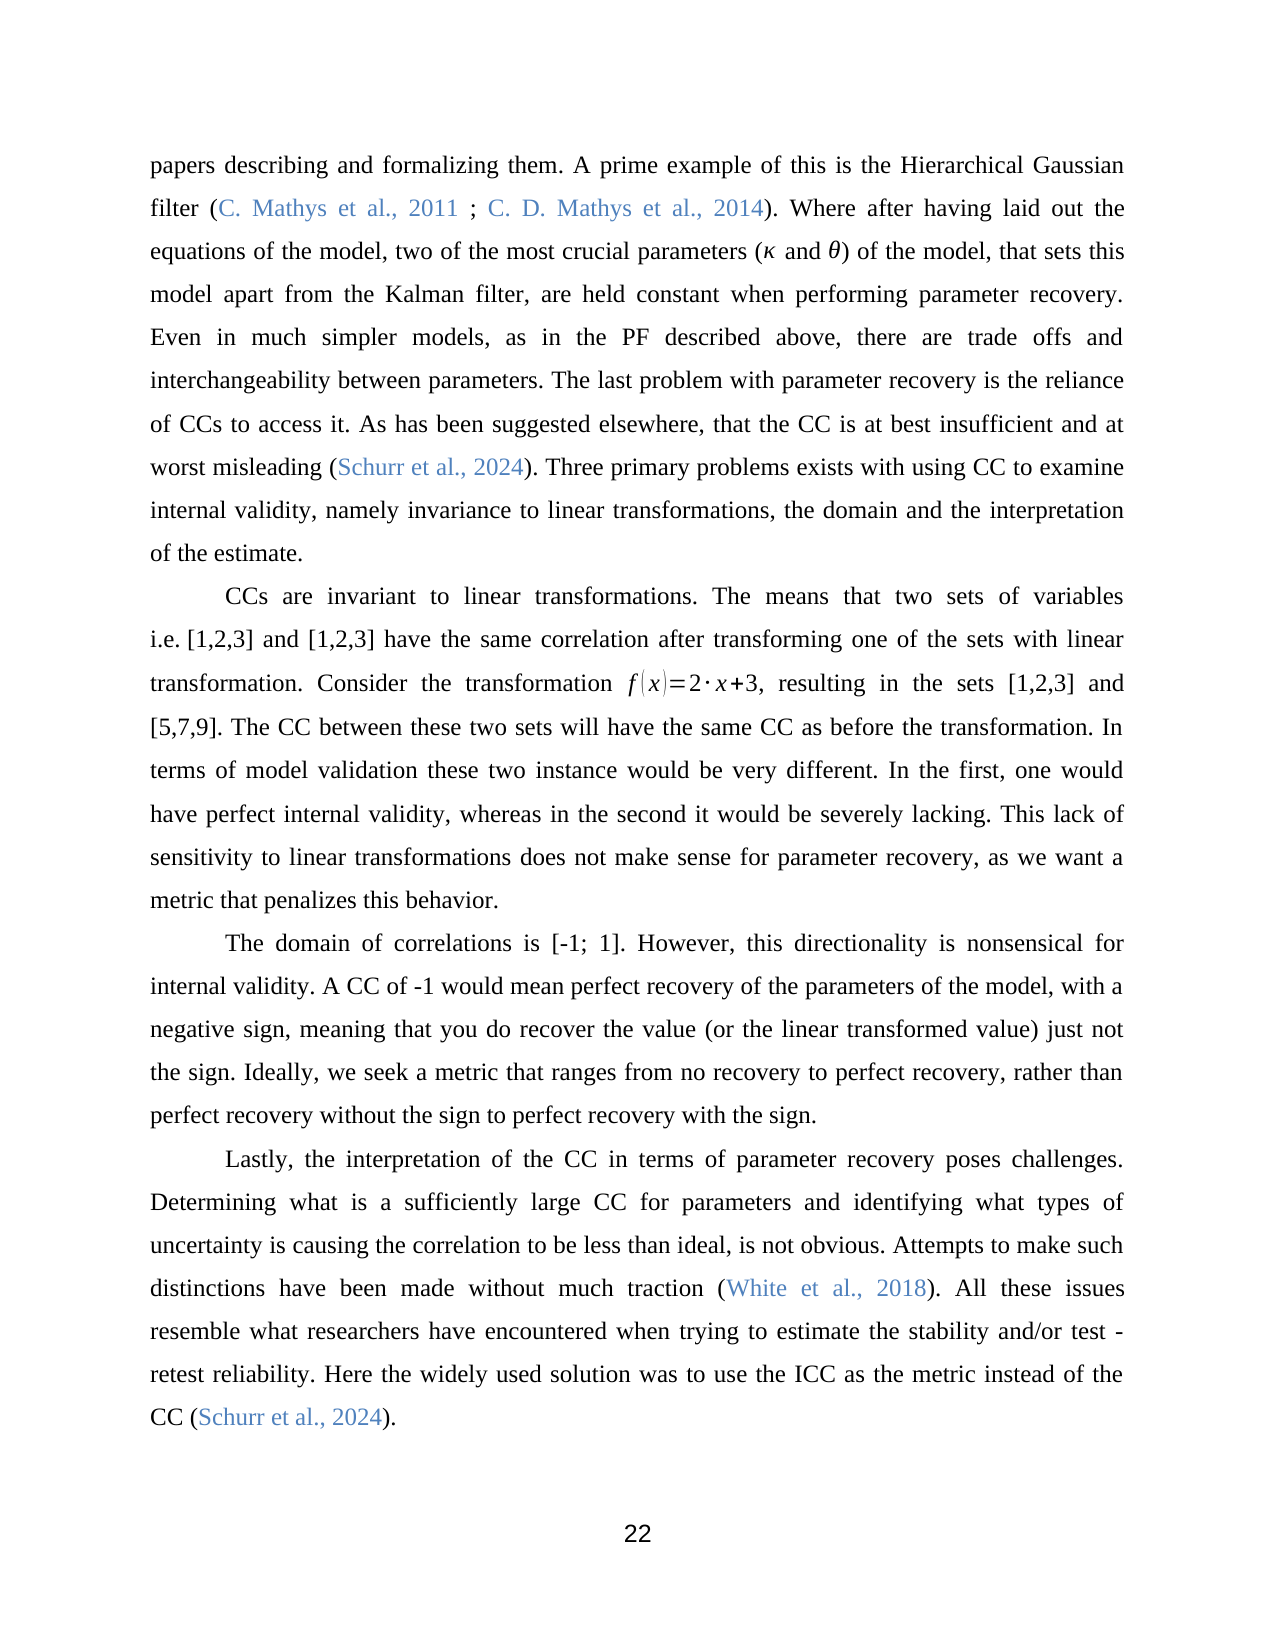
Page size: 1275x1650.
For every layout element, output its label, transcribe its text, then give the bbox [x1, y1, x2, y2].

text The domain of correlations is [-1; 1]. However, this directionality is nonsensical for internal validity. A CC of -1 would mean perfect recovery of the parameters of the model, with a negative sign, meaning that you do recover the value (or the linear transformed value) just not the sign. Ideally, we seek a metric that ranges from no recovery to perfect recovery, rather than perfect recovery without the sign to perfect recovery with the sign. [150, 928, 1125, 1129]
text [150, 150, 1125, 567]
text CCs are invariant to linear transformations. The means that two sets of variables i.e. [1,2,3] and [1,2,3] have the same correlation after transforming one of the sets with linear transformation. Consider the transformation , resulting in the sets [1,2,3] and [5,7,9]. The CC between these two sets will have the same CC as before the transformation. In terms of model validation these two instance would be very different. In the first, one would have perfect internal validity, whereas in the second it would be severely lacking. This lack of sensitivity to linear transformations does not make sense for parameter recovery, as we want a metric that penalizes this behavior. [150, 581, 1125, 914]
text Lastly, the interpretation of the CC in terms of parameter recovery poses challenges. Determining what is a sufficiently large CC for parameters and identifying what types of uncertainty is causing the correlation to be less than ideal, is not obvious. Attempts to make such distinctions have been made without much traction (White et al., 2018). All these issues resemble what researchers have encountered when trying to estimate the stability and/or test -retest reliability. Here the widely used solution was to use the ICC as the metric instead of the CC (Schurr et al., 2024). [150, 1144, 1125, 1431]
